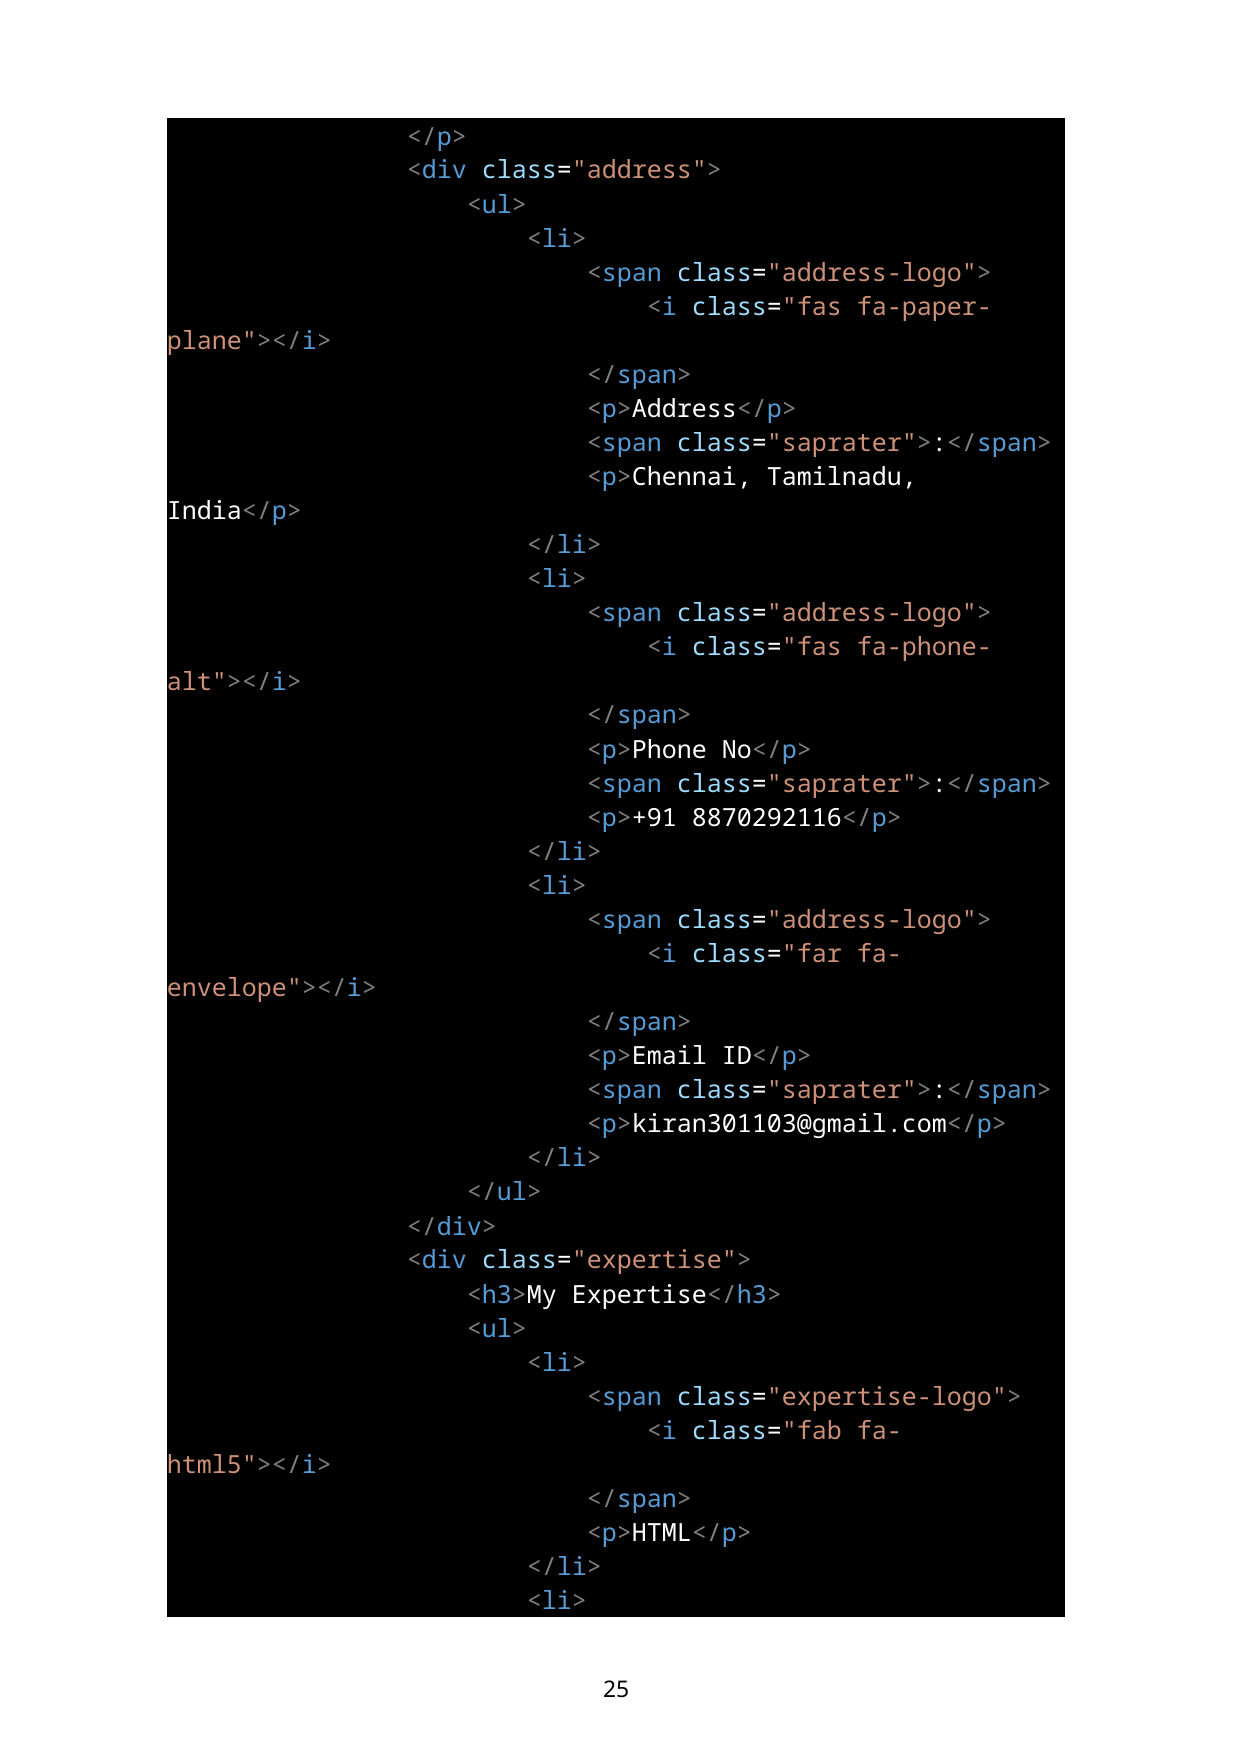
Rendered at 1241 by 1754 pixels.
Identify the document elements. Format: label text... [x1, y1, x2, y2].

text </ul> [167, 1174, 1065, 1208]
text <h3>My Expertise</h3> [167, 1276, 1065, 1310]
text </li> [167, 527, 1065, 561]
text <p>Email ID</p> [167, 1038, 1065, 1072]
text <li> [167, 1583, 1065, 1617]
text <div class="address"> [167, 152, 1065, 186]
text <div class="expertise"> [167, 1242, 1065, 1276]
text <p>Address</p> [167, 391, 1065, 425]
text </li> [167, 833, 1065, 867]
text <ul> [167, 1310, 1065, 1344]
text <span class="address-logo"> [167, 254, 1065, 288]
text <i class="far fa-envelope"></i> [167, 936, 1065, 1004]
text <p>+91 8870292116</p> [167, 799, 1065, 833]
text </p> [167, 118, 1065, 152]
text </li> [167, 1549, 1065, 1583]
text <li> [167, 867, 1065, 902]
text <p>Phone No</p> [167, 731, 1065, 765]
text <p>Chennai, Tamilnadu, India</p> [167, 459, 1065, 527]
text </div> [167, 1208, 1065, 1242]
text <i class="fas fa-paper-plane"></i> [167, 288, 1065, 357]
text <span class="address-logo"> [167, 902, 1065, 936]
text <li> [167, 561, 1065, 595]
text </span> [167, 1004, 1065, 1038]
text <span class="saprater">:</span> [167, 425, 1065, 459]
text </span> [167, 1481, 1065, 1515]
text <span class="expertise-logo"> [167, 1378, 1065, 1412]
text <span class="saprater">:</span> [167, 765, 1065, 799]
text <i class="fab fa-html5"></i> [167, 1412, 1065, 1481]
text <span class="address-logo"> [167, 595, 1065, 629]
text <ul> [167, 186, 1065, 220]
text <i class="fas fa-phone-alt"></i> [167, 629, 1065, 697]
text </span> [167, 357, 1065, 391]
text </li> [167, 1140, 1065, 1174]
text <p>HTML</p> [167, 1515, 1065, 1549]
text <li> [167, 220, 1065, 254]
text <span class="saprater">:</span> [167, 1072, 1065, 1106]
text <p>kiran301103@gmail.com</p> [167, 1106, 1065, 1140]
text </span> [167, 697, 1065, 731]
text <li> [167, 1344, 1065, 1378]
